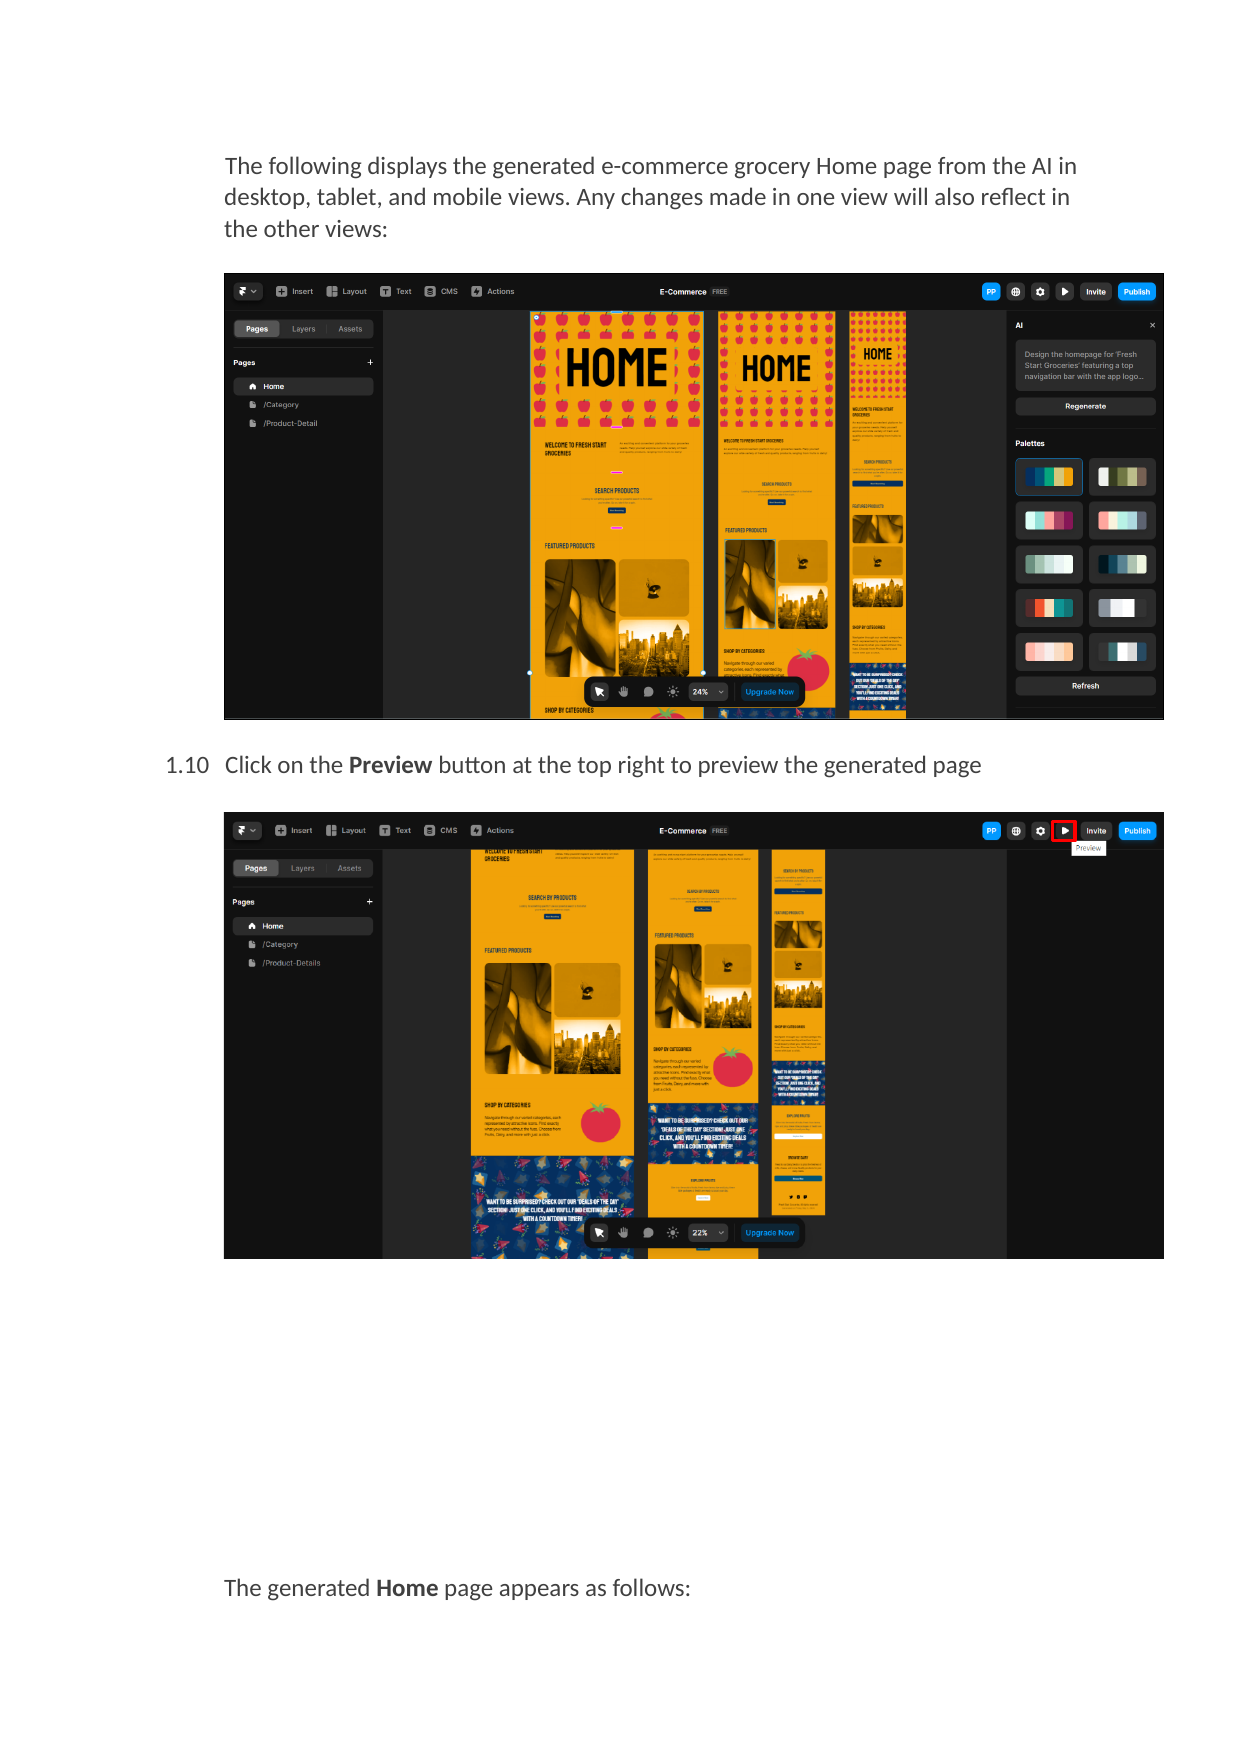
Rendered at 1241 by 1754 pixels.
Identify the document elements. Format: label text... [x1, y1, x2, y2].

list Click on the Preview button at the top right to preview the generated page [165, 750, 1090, 780]
picture [223, 812, 1164, 1259]
picture [225, 274, 1163, 719]
list The generated Home page appears as follows: [179, 1572, 1090, 1603]
list The following displays the generated e-commerce grocery Home page from the AI in desktop, tablet, and mobile views. Any changes made in one view will also reflect in the other views: [224, 150, 1090, 243]
